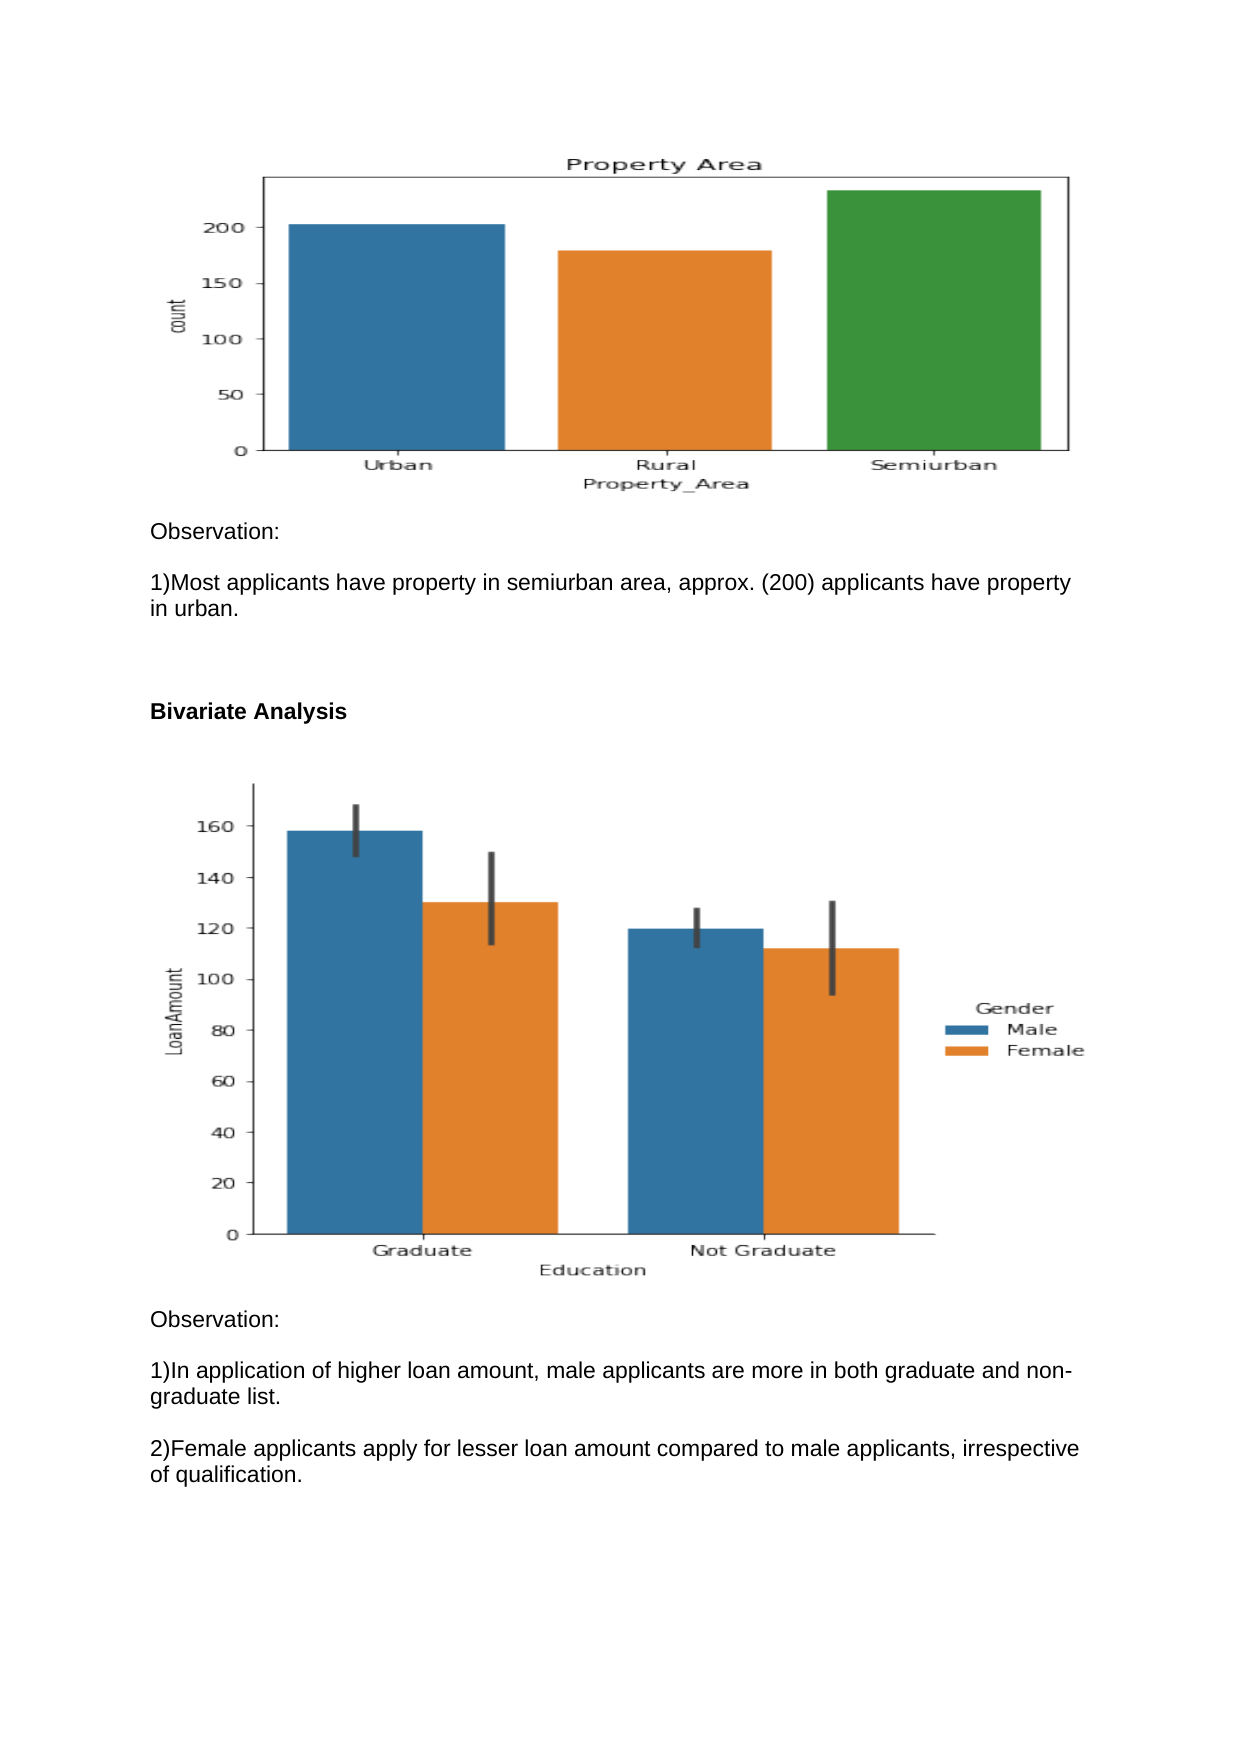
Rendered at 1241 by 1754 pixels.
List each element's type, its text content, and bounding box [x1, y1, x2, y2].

text Observation: [150, 518, 1090, 544]
text 2)Female applicants apply for lesser loan amount compared to male applicants, irrespective of qualification. [150, 1435, 1090, 1487]
text Observation: [150, 1306, 1090, 1332]
text 1)In application of higher loan amount, male applicants are more in both graduate and non-graduate list. [150, 1357, 1090, 1410]
text 1)Most applicants have property in semiurban area, approx. (200) applicants have property in urban. [150, 569, 1090, 622]
picture [150, 150, 1085, 499]
text Bivariate Analysis [150, 698, 1090, 724]
picture [150, 775, 1104, 1287]
